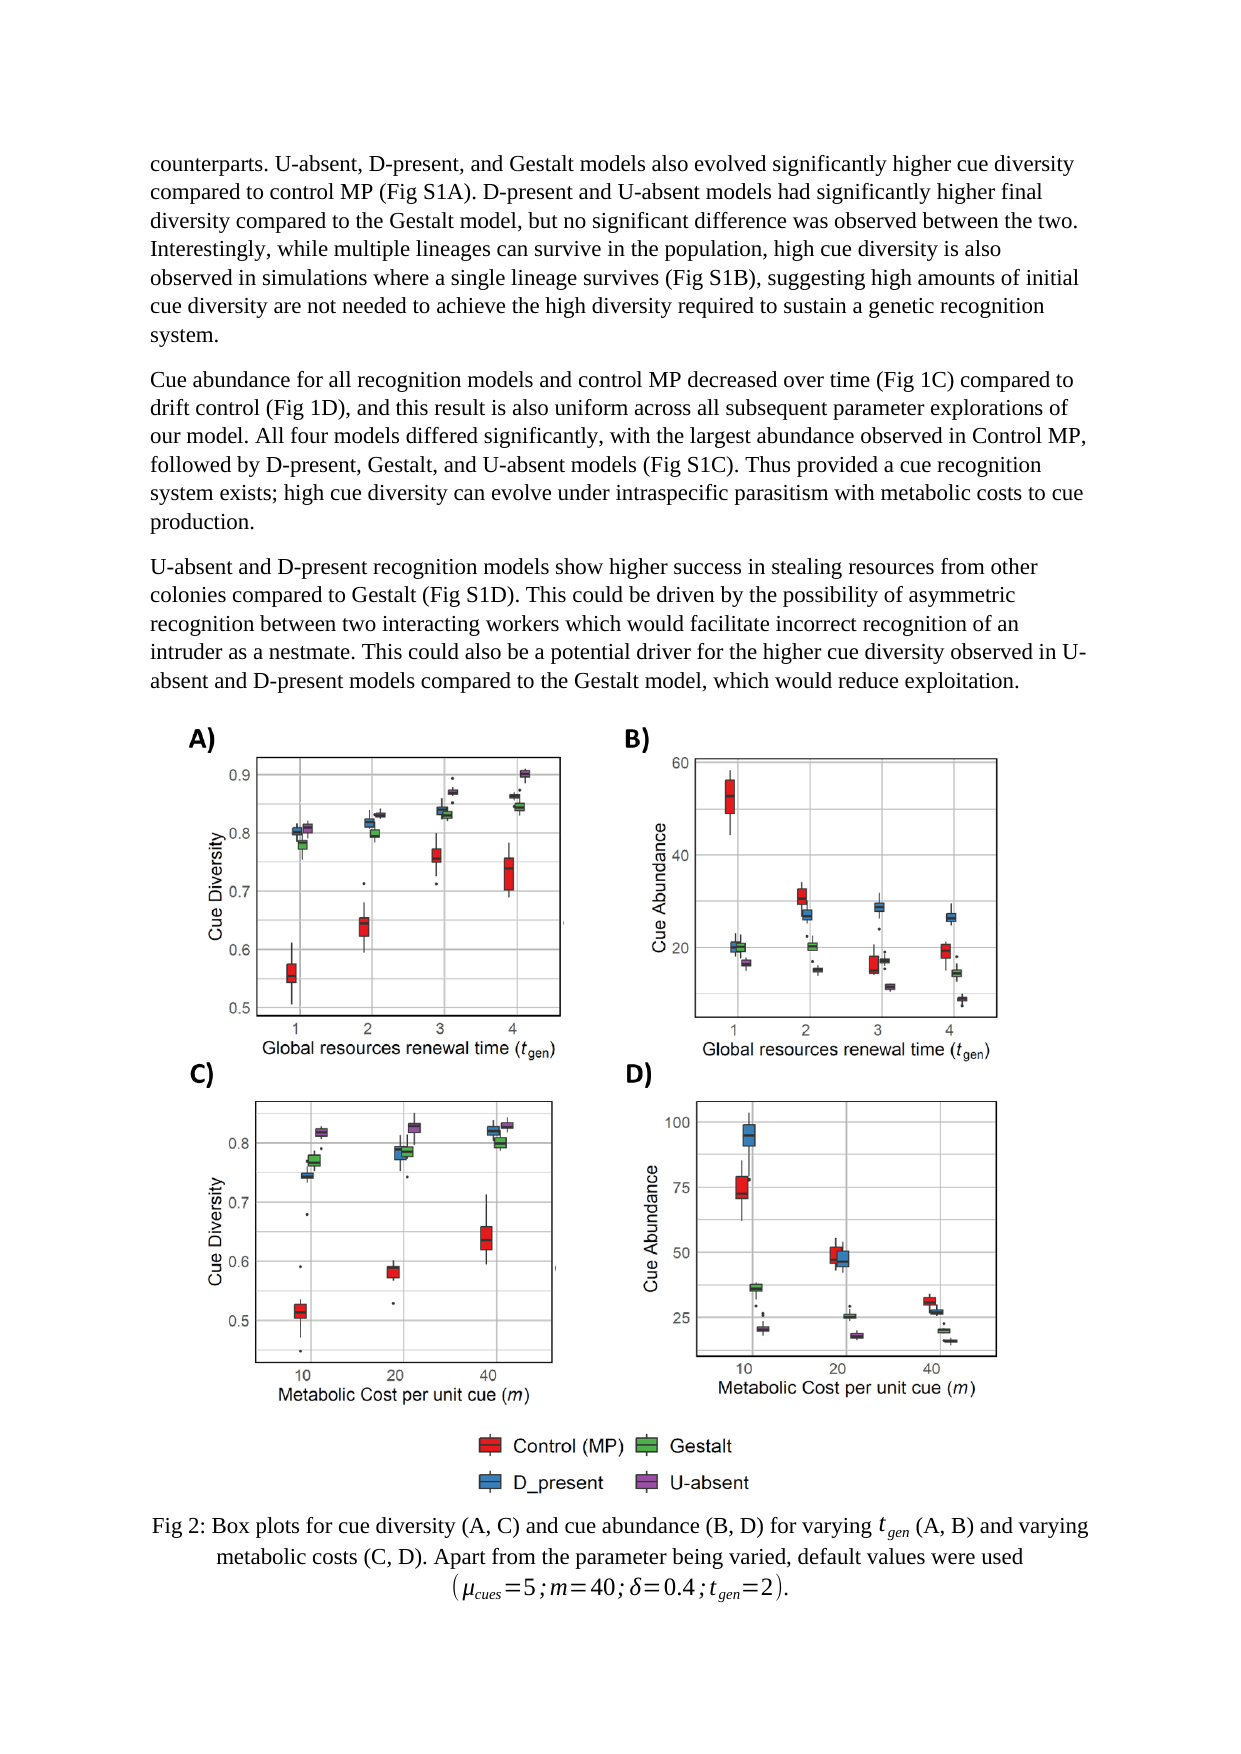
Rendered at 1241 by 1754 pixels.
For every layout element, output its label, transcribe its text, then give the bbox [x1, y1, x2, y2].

picture [170, 711, 1000, 1508]
text U-absent and D-present recognition models show higher success in stealing resources from other colonies compared to Gestalt (Fig S1D). This could be driven by the possibility of asymmetric recognition between two interacting workers which would facilitate incorrect recognition of an intruder as a nestmate. This could also be a potential driver for the higher cue diversity observed in U-absent and D-present models compared to the Gestalt model, which would reduce exploitation. [150, 553, 1090, 693]
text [150, 150, 1090, 347]
text Cue abundance for all recognition models and control MP decreased over time (Fig 1C) compared to drift control (Fig 1D), and this result is also uniform across all subsequent parameter explorations of our model. All four models differed significantly, with the largest abundance observed in Control MP, followed by D-present, Gestalt, and U-absent models (Fig S1C). Thus provided a cue recognition system exists; high cue diversity can evolve under intraspecific parasitism with metabolic costs to cue production. [150, 366, 1090, 534]
